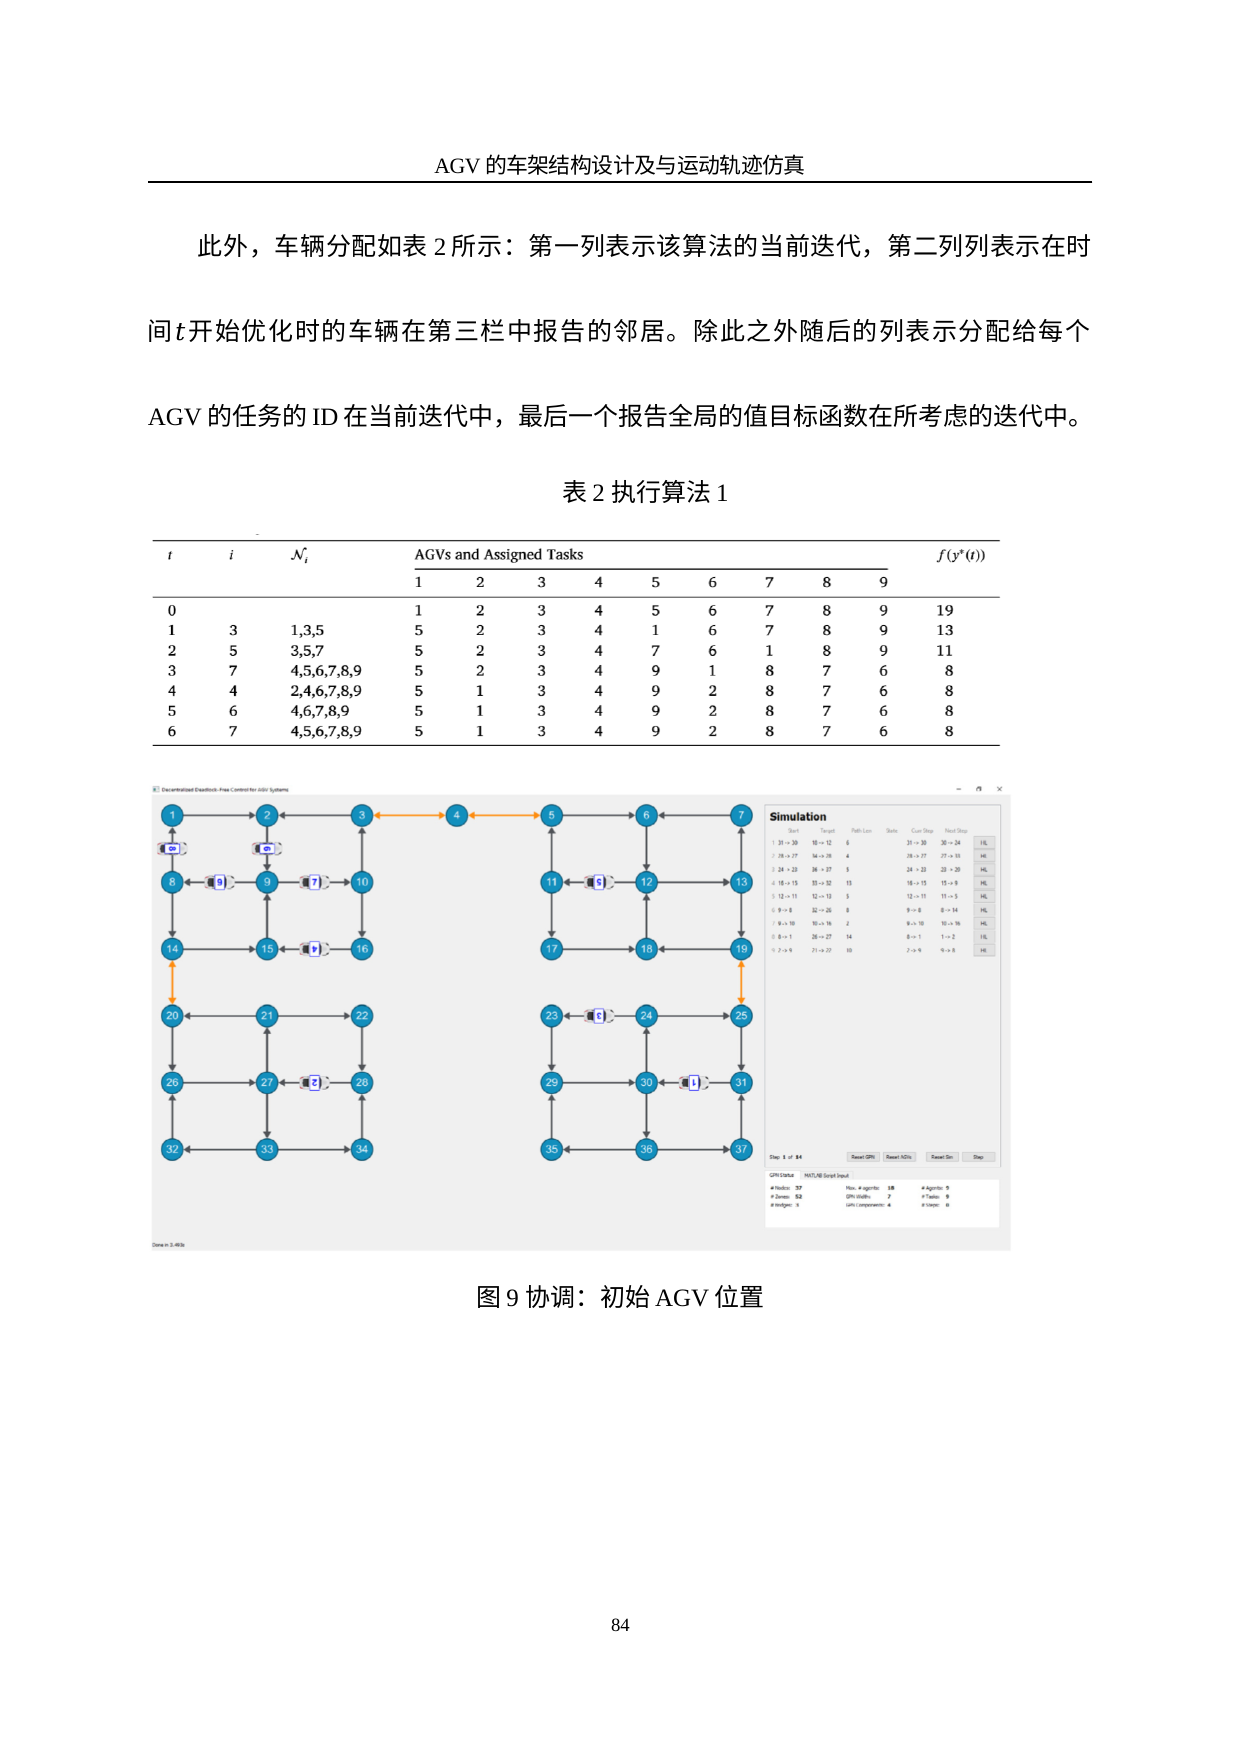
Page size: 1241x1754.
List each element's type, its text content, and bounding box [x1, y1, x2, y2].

picture [147, 534, 1013, 753]
text 此外，车辆分配如表2所示：第一列表示该算法的当前迭代，第二列列表示在时间𝑡开始优化时的车辆在第三栏中报告的邻居。除此之外随后的列表示分配给每个AGV的任务的ID在当前迭代中，最后一个报告全局的值目标函数在所考虑的迭代中。 [148, 210, 1092, 448]
picture [147, 778, 1013, 1253]
text 表2 执行算法1 [148, 457, 1092, 525]
text 图9 协调：初始AGV位置 [148, 1262, 1092, 1329]
